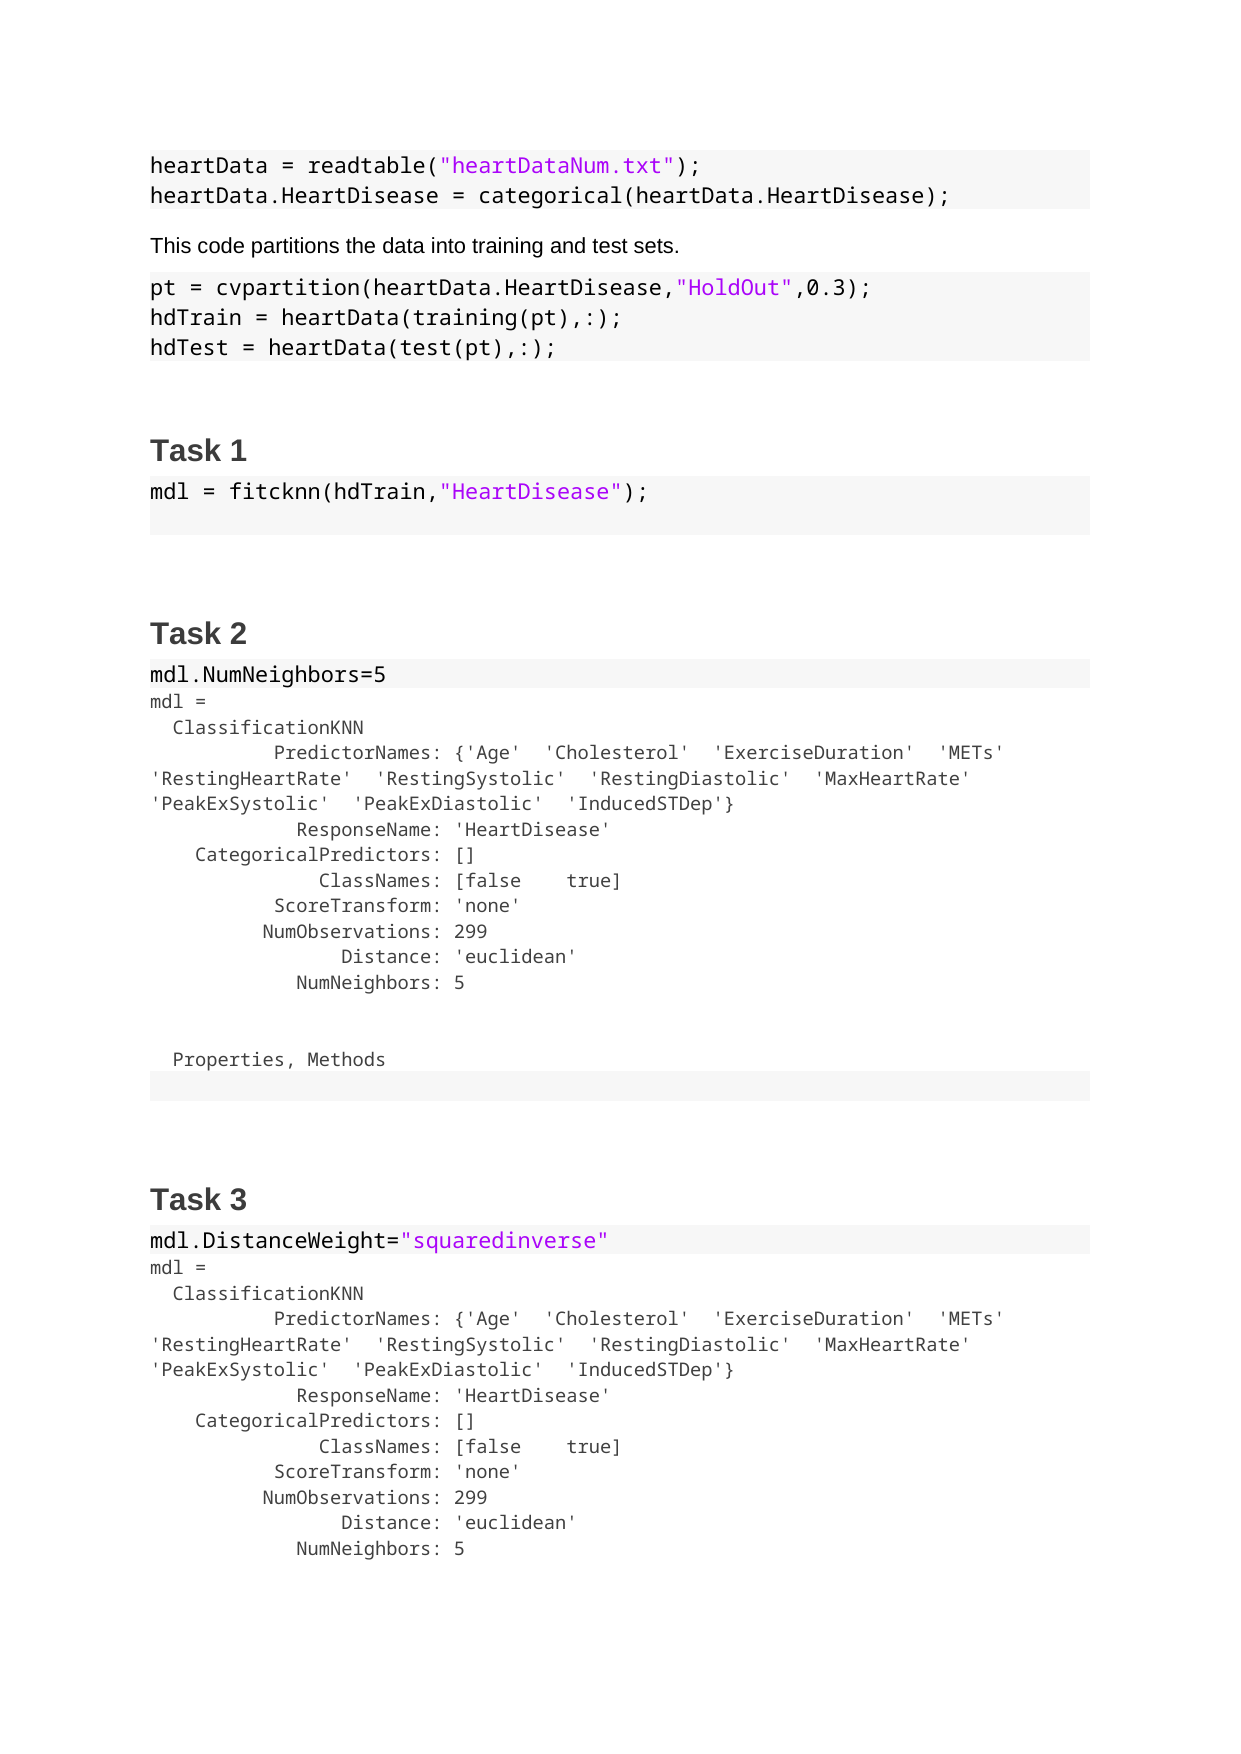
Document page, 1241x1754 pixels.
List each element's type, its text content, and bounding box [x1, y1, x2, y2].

text mdl = [150, 688, 1090, 714]
text hdTest = heartData(test(pt),:); [150, 332, 1090, 361]
text Task 3 [150, 1181, 1074, 1217]
text This code partitions the data into training and test sets. [150, 225, 1090, 258]
text Task 1 [150, 432, 1074, 468]
text heartData = readtable("heartDataNum.txt"); [150, 150, 1090, 180]
text mdl = [150, 1254, 1090, 1280]
text heartData.HeartDisease = categorical(heartData.HeartDisease); [150, 180, 1090, 209]
text mdl.NumNeighbors=5 [150, 659, 1090, 688]
text pt = cvpartition(heartData.HeartDisease,"HoldOut",0.3); [150, 272, 1090, 302]
text mdl.DistanceWeight="squaredinverse" [150, 1225, 1090, 1254]
text Task 2 [150, 615, 1074, 651]
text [150, 1280, 1090, 1586]
text hdTrain = heartData(training(pt),:); [150, 302, 1090, 332]
text mdl = fitcknn(hdTrain,"HeartDisease"); [150, 476, 1090, 505]
